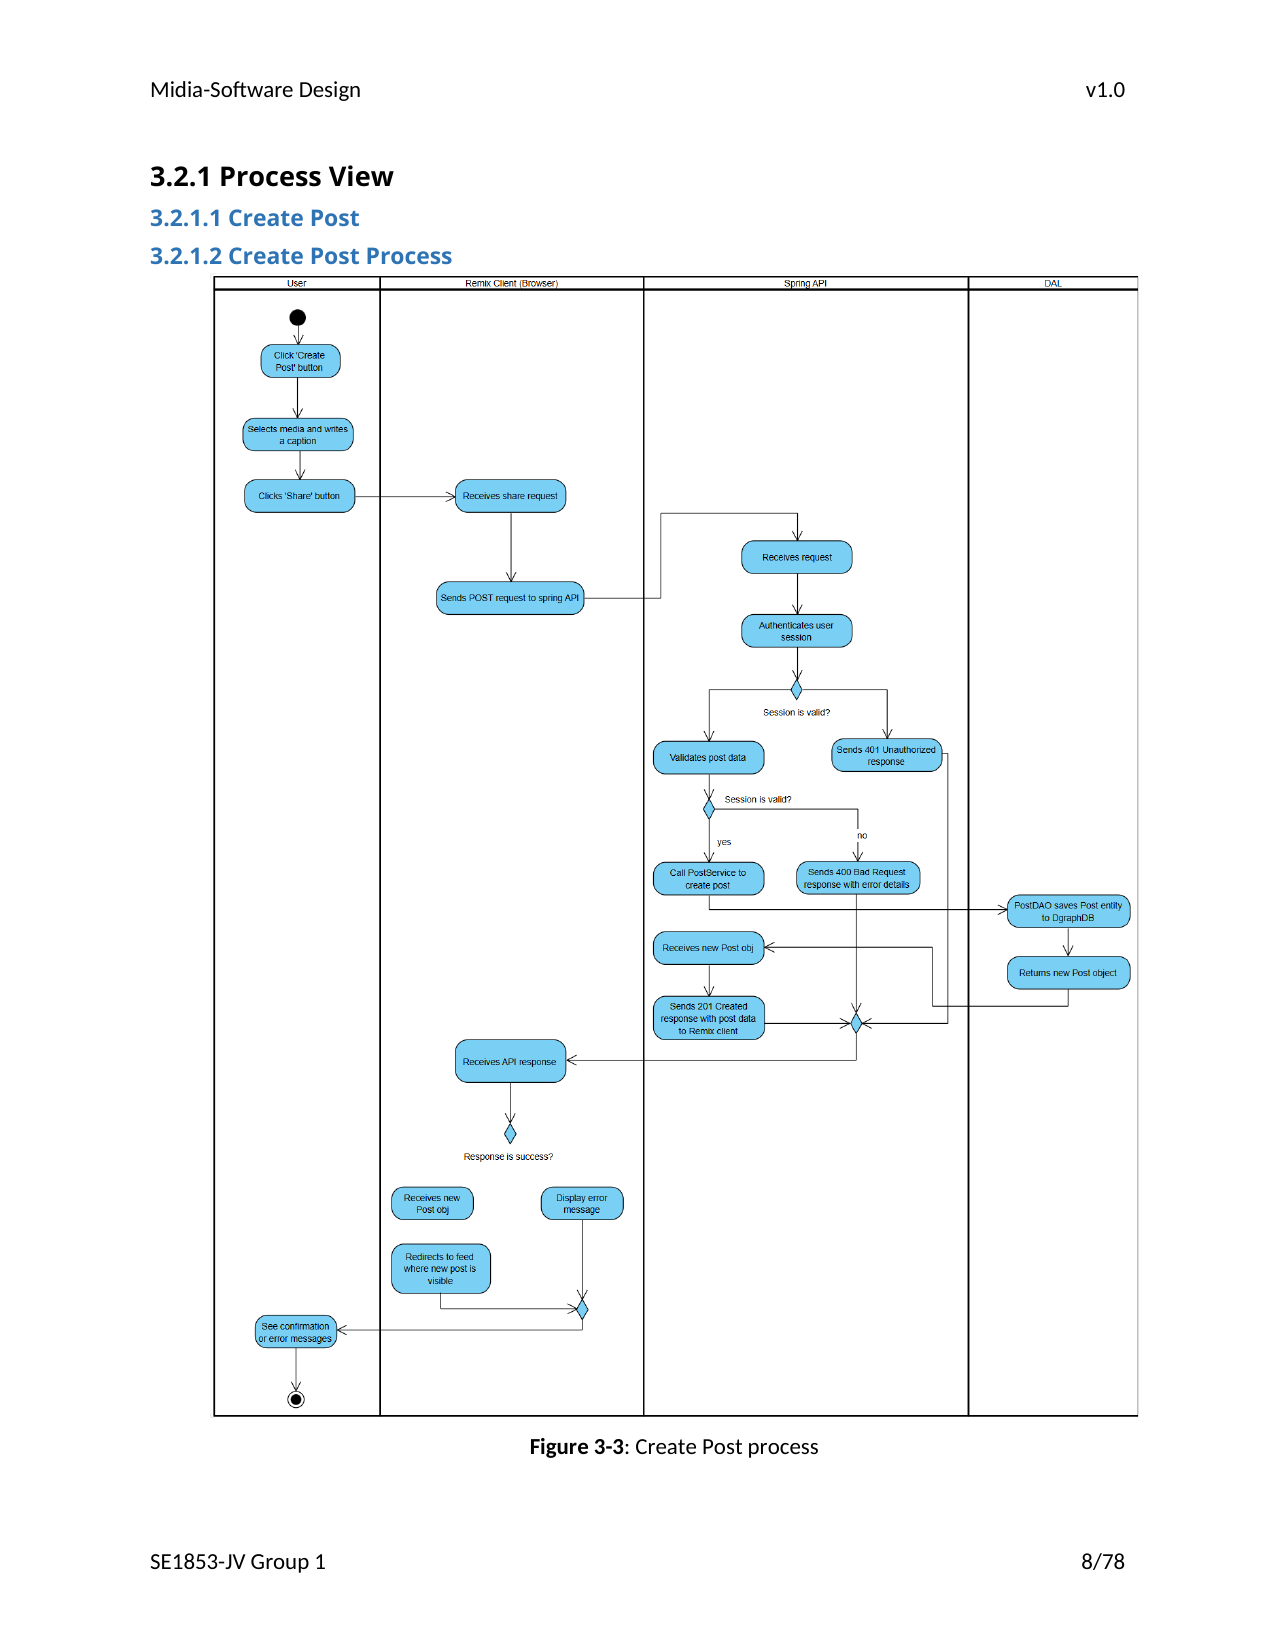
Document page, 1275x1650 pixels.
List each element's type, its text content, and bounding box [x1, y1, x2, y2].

subtitle 3.2.1.1 Create Post [150, 202, 1198, 233]
subtitle 3.2.1.2 Create Post Process [150, 239, 1198, 271]
picture [210, 273, 1139, 1418]
text Figure 3-3: Create Post process [150, 1432, 1198, 1460]
subtitle 3.2.1 Process View [150, 158, 1198, 194]
